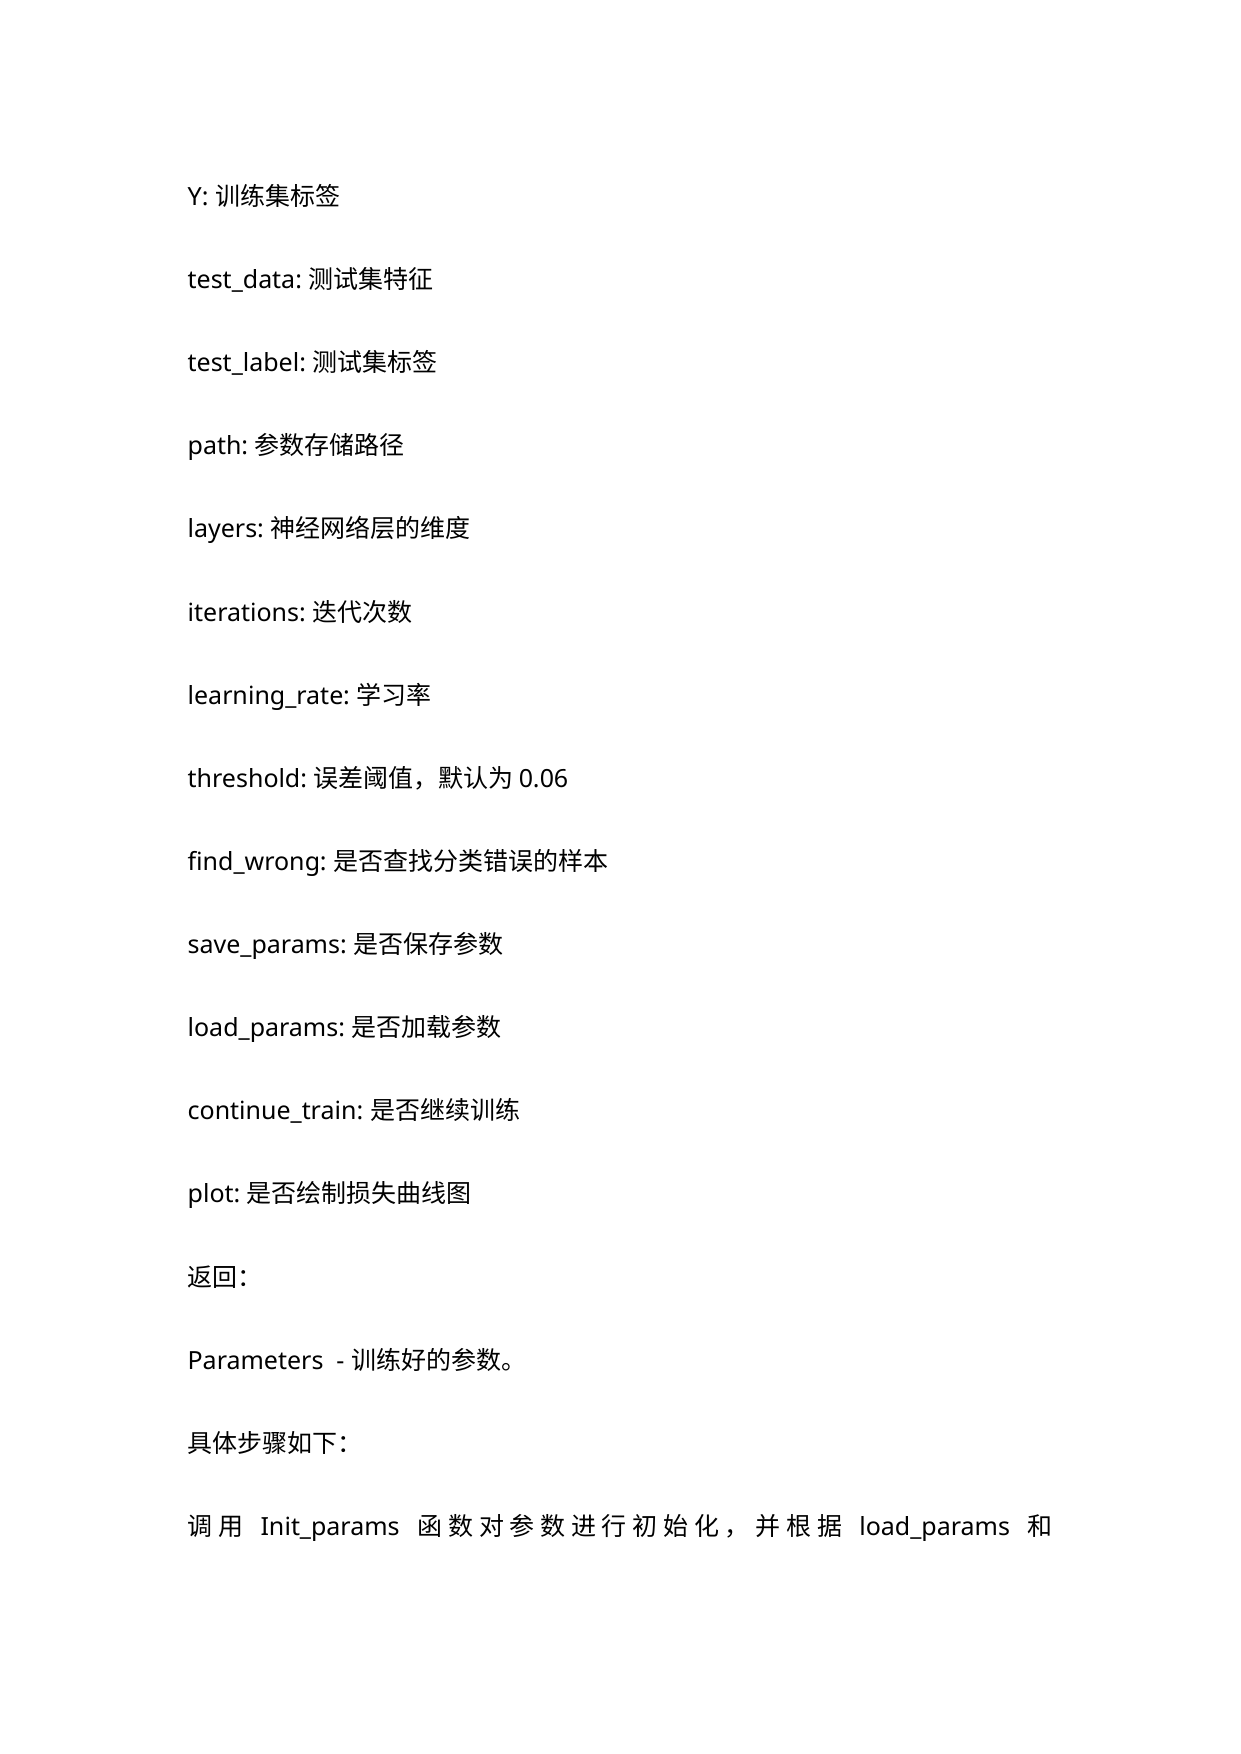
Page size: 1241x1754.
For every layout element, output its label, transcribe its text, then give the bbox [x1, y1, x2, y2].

text iterations: 迭代次数 [187, 578, 1053, 643]
text plot: 是否绘制损失曲线图 [187, 1159, 1053, 1224]
text continue_train: 是否继续训练 [187, 1076, 1053, 1141]
text 返回： [187, 1243, 1053, 1308]
text 具体步骤如下： [187, 1409, 1053, 1474]
text Y: 训练集标签 [187, 162, 1053, 227]
text path: 参数存储路径 [187, 411, 1053, 476]
text threshold: 误差阈值，默认为0.06 [187, 744, 1053, 809]
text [187, 1492, 1053, 1557]
text test_label: 测试集标签 [187, 328, 1053, 393]
text learning_rate: 学习率 [187, 661, 1053, 726]
text test_data: 测试集特征 [187, 245, 1053, 310]
text load_params: 是否加载参数 [187, 993, 1053, 1058]
text Parameters - 训练好的参数。 [187, 1326, 1053, 1391]
text layers: 神经网络层的维度 [187, 494, 1053, 559]
text find_wrong: 是否查找分类错误的样本 [187, 827, 1053, 892]
text save_params: 是否保存参数 [187, 910, 1053, 975]
